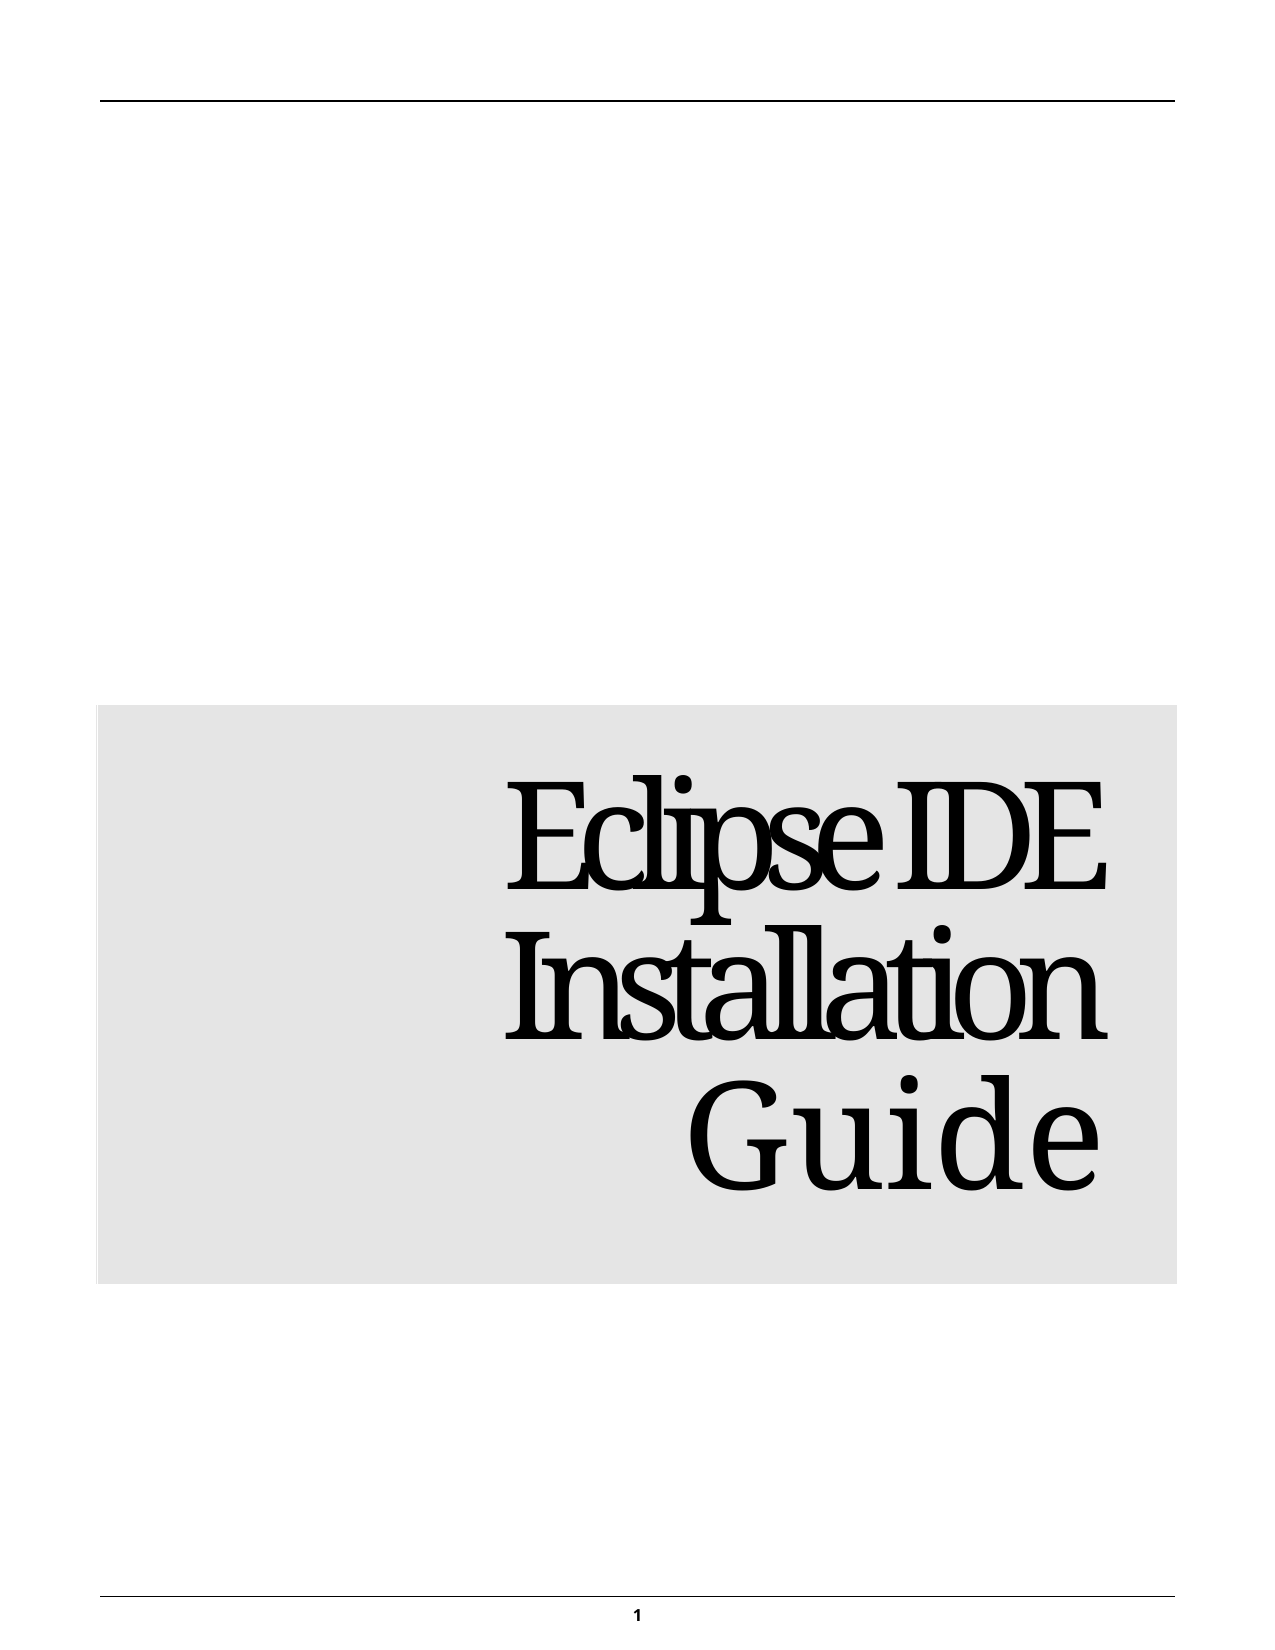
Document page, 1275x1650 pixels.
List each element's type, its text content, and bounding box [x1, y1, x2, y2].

title Eclipse IDE Installation Guide [98, 705, 1177, 1284]
